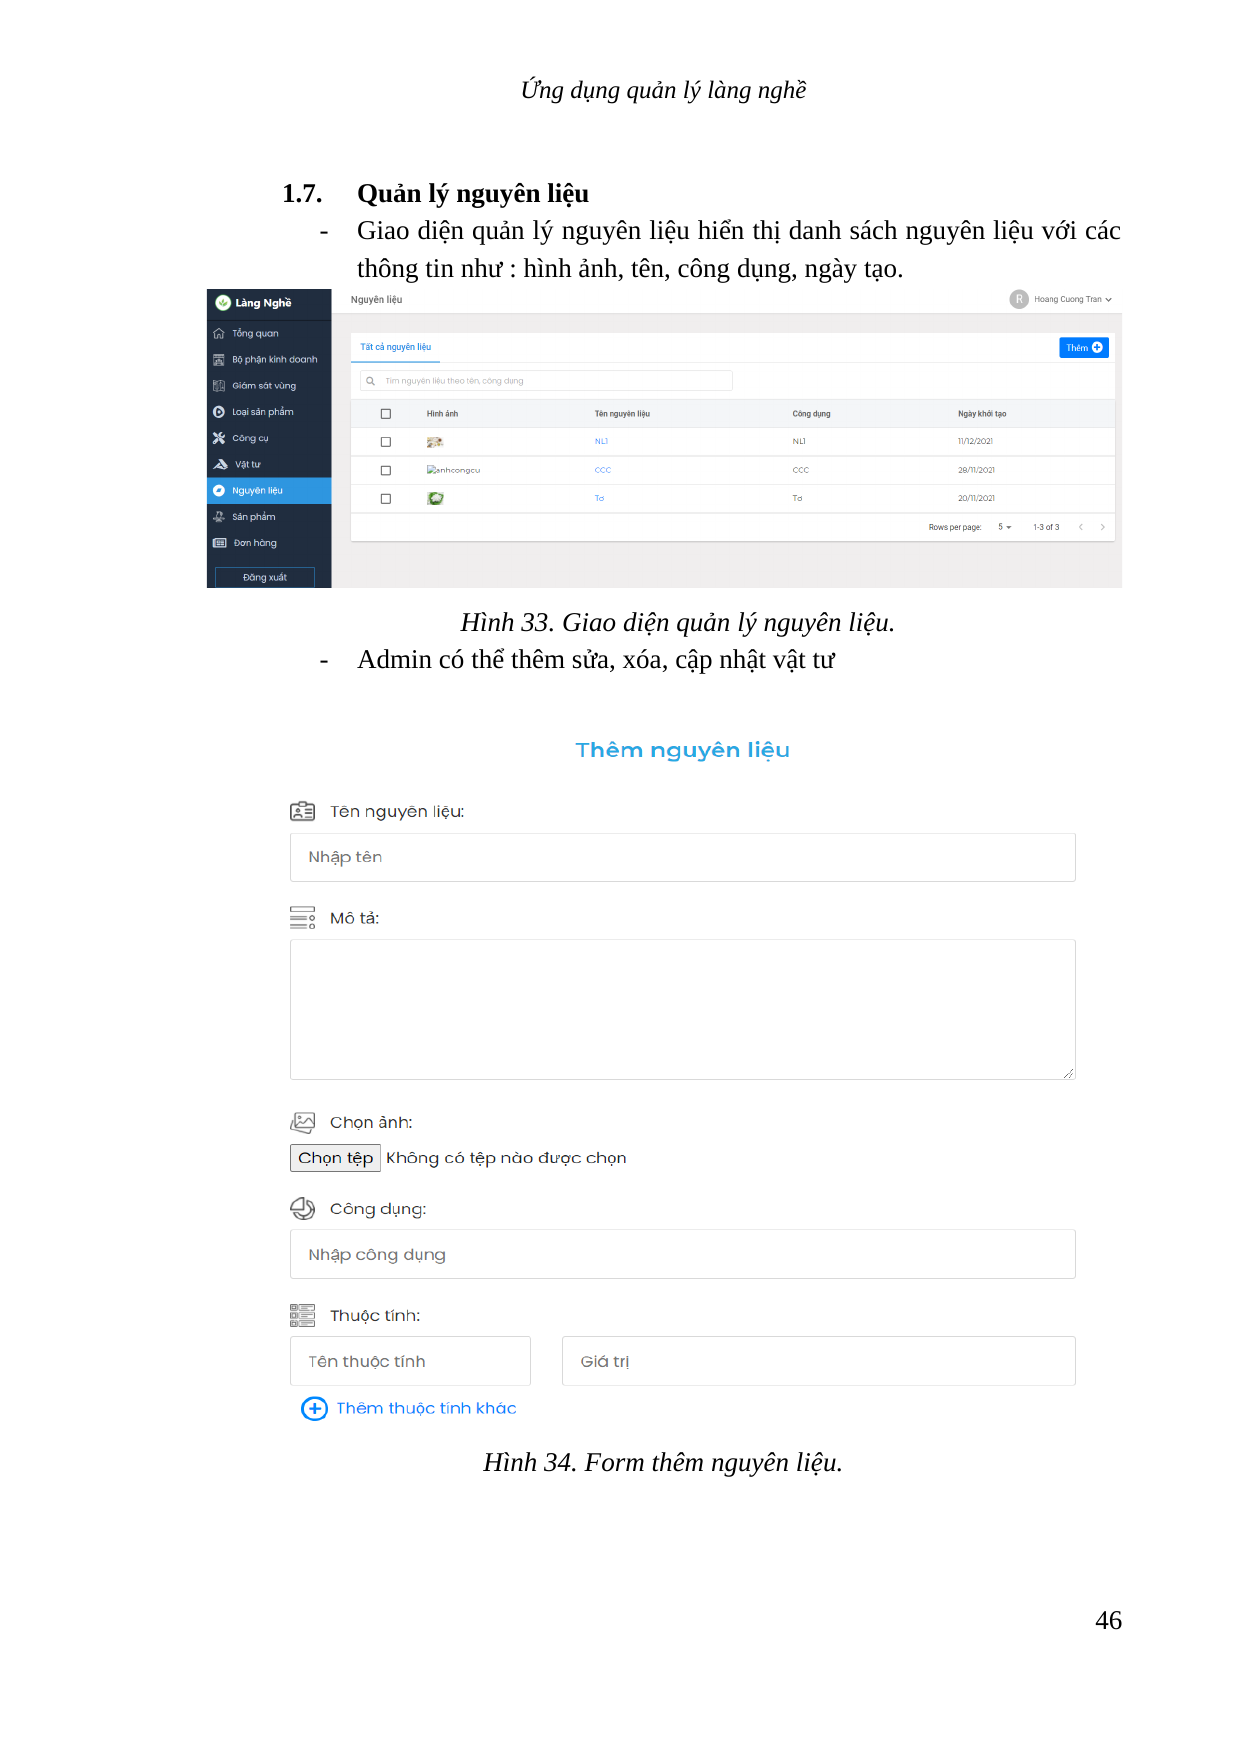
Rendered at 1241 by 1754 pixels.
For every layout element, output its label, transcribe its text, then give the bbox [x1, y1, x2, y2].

text Hình 34. Form thêm nguyên liệu. [207, 1446, 1122, 1478]
text Hình 33. Giao diện quản lý nguyên liệu. [207, 606, 1122, 637]
picture [231, 717, 1098, 1441]
picture [206, 289, 1123, 588]
list Giao diện quản lý nguyên liệu hiển thị danh sách nguyên liệu với các thông tin như : hình ảnh, tên, công dụng, ngày tạo. [319, 214, 1122, 283]
list Admin có thể thêm sửa, xóa, cập nhật vật tư [319, 643, 1122, 674]
list Quản lý nguyên liệu [282, 177, 1122, 208]
